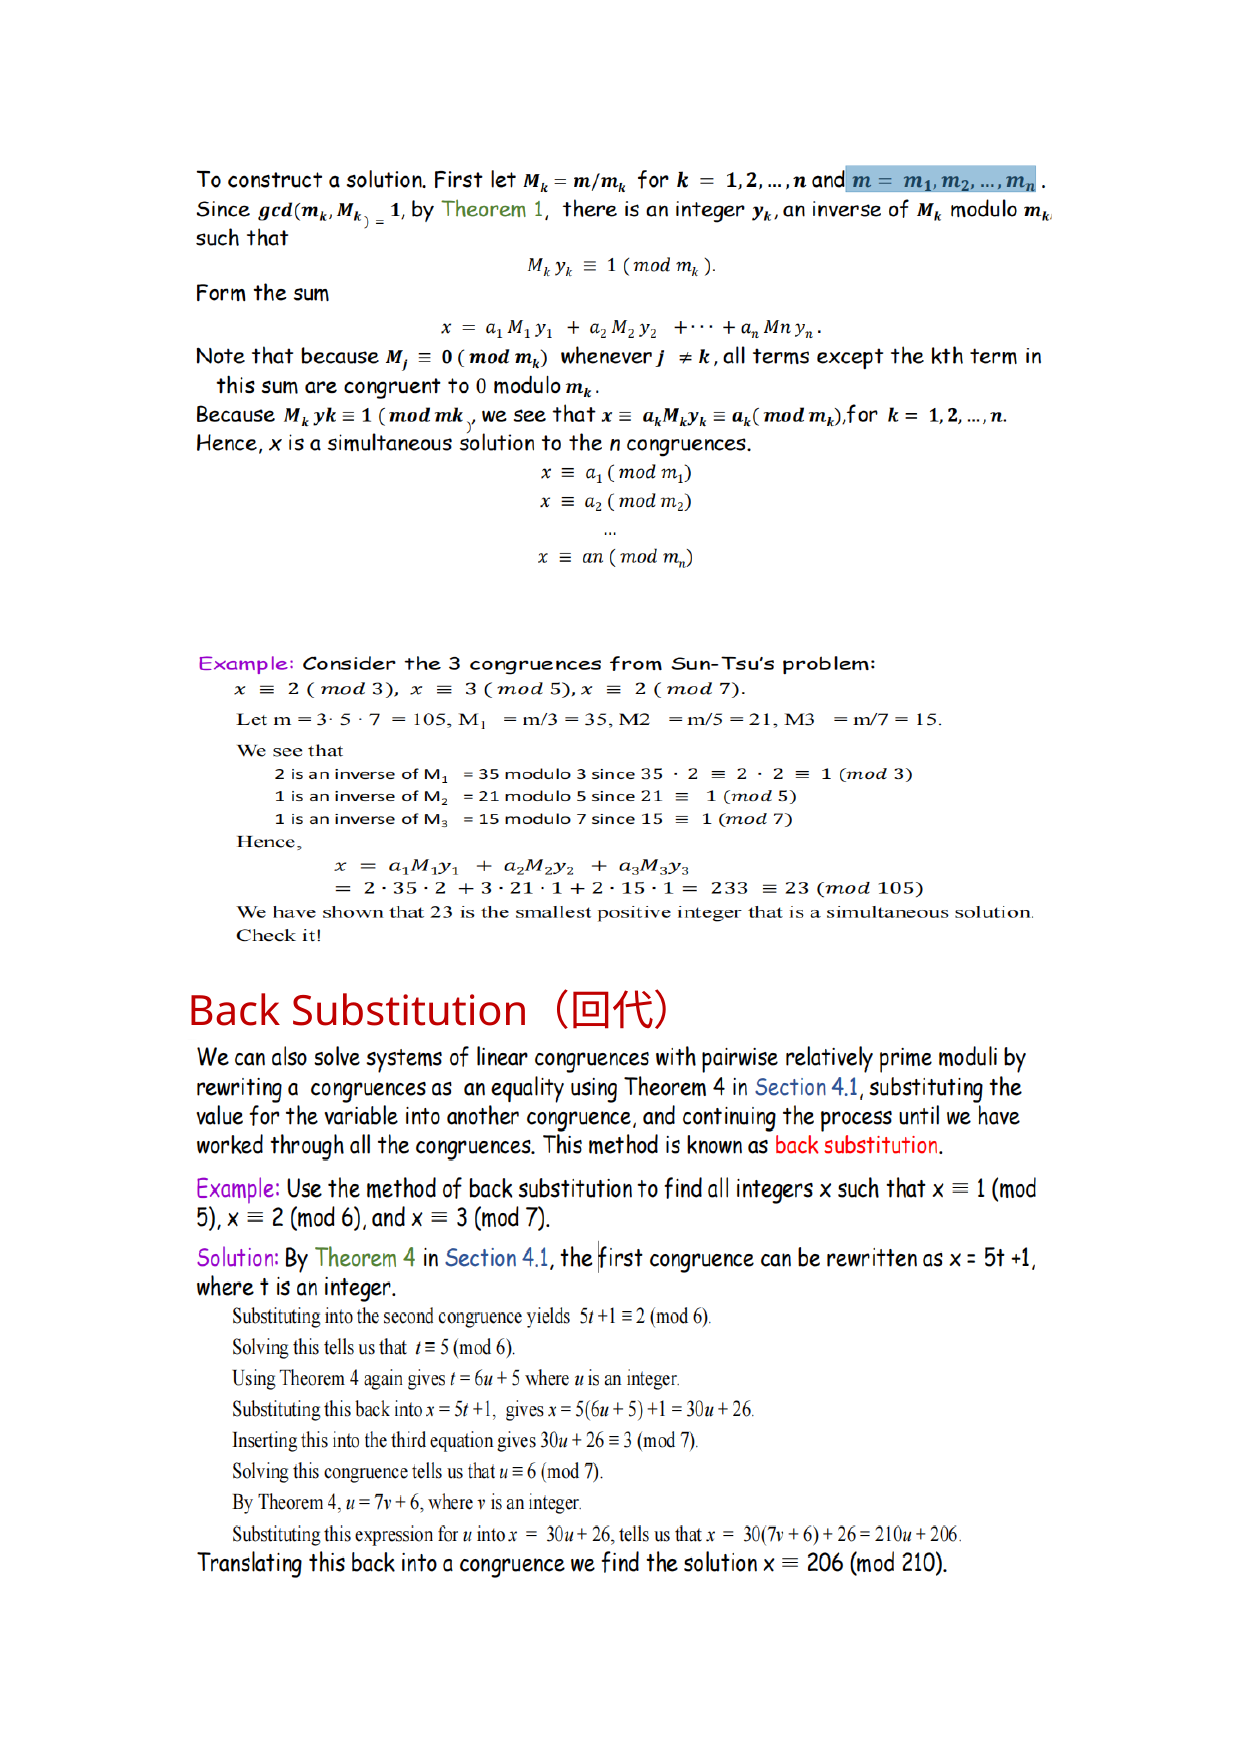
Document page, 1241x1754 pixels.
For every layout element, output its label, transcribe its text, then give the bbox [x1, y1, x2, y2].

text Back Substitution（回代） [187, 974, 1053, 1039]
picture [187, 162, 1052, 590]
picture [187, 1039, 1053, 1588]
picture [187, 649, 1052, 953]
